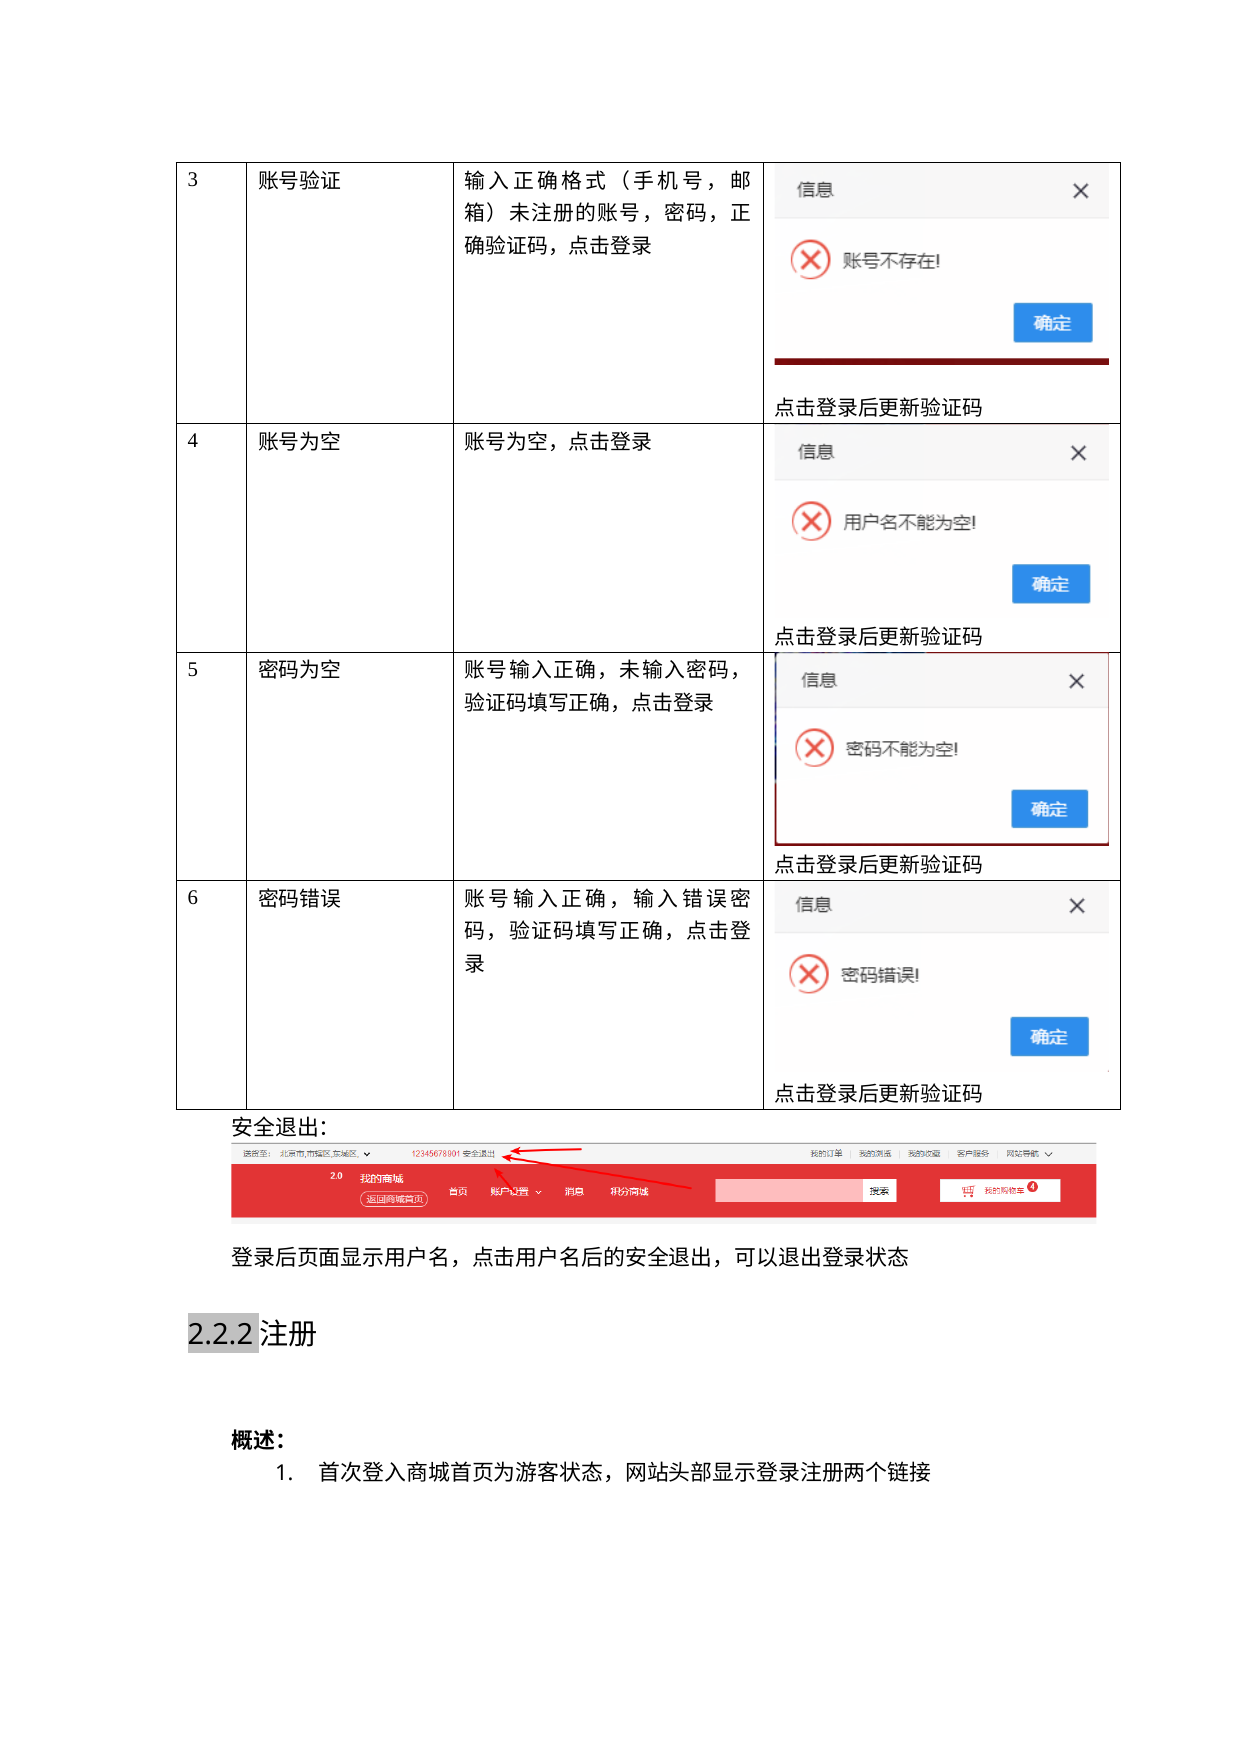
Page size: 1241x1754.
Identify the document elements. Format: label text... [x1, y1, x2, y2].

text 登录后页面显示用户名，点击用户名后的安全退出，可以退出登录状态 [218, 1240, 1053, 1272]
table_cell 账号输入正确，未输入密码，验证码填写正确，点击登录 [454, 653, 763, 880]
subtitle 2.2.2注册 [187, 1299, 1053, 1364]
table_cell 4 [177, 424, 246, 652]
table_cell 输入正确格式（手机号，邮箱）未注册的账号，密码，正确验证码，点击登录 [454, 163, 763, 423]
text 概述： [231, 1422, 1053, 1455]
table_cell 5 [177, 653, 246, 880]
table_cell 账号验证 [247, 163, 453, 423]
picture [774, 652, 1109, 846]
list 首次登入商城首页为游客状态，网站头部显示登录注册两个链接 [275, 1455, 1053, 1487]
text 安全退出： [231, 1110, 1053, 1142]
picture [774, 424, 1109, 618]
table_cell 6 [177, 881, 246, 1109]
table_cell 点击登录后更新验证码 [764, 653, 1120, 880]
picture [231, 1142, 1097, 1224]
table_cell 点击登录后更新验证码 [764, 163, 1120, 423]
table_cell 账号输入正确，输入错误密码，验证码填写正确，点击登录 [454, 881, 763, 1109]
table_cell 账号为空，点击登录 [454, 424, 763, 652]
table_cell 3 [177, 163, 246, 423]
table_cell 点击登录后更新验证码 [764, 881, 1120, 1109]
table_cell 密码为空 [247, 653, 453, 880]
table_cell 账号为空 [247, 424, 453, 652]
picture [774, 881, 1109, 1072]
table_cell 点击登录后更新验证码 [764, 424, 1120, 652]
table_cell 密码错误 [247, 881, 453, 1109]
picture [774, 163, 1109, 365]
